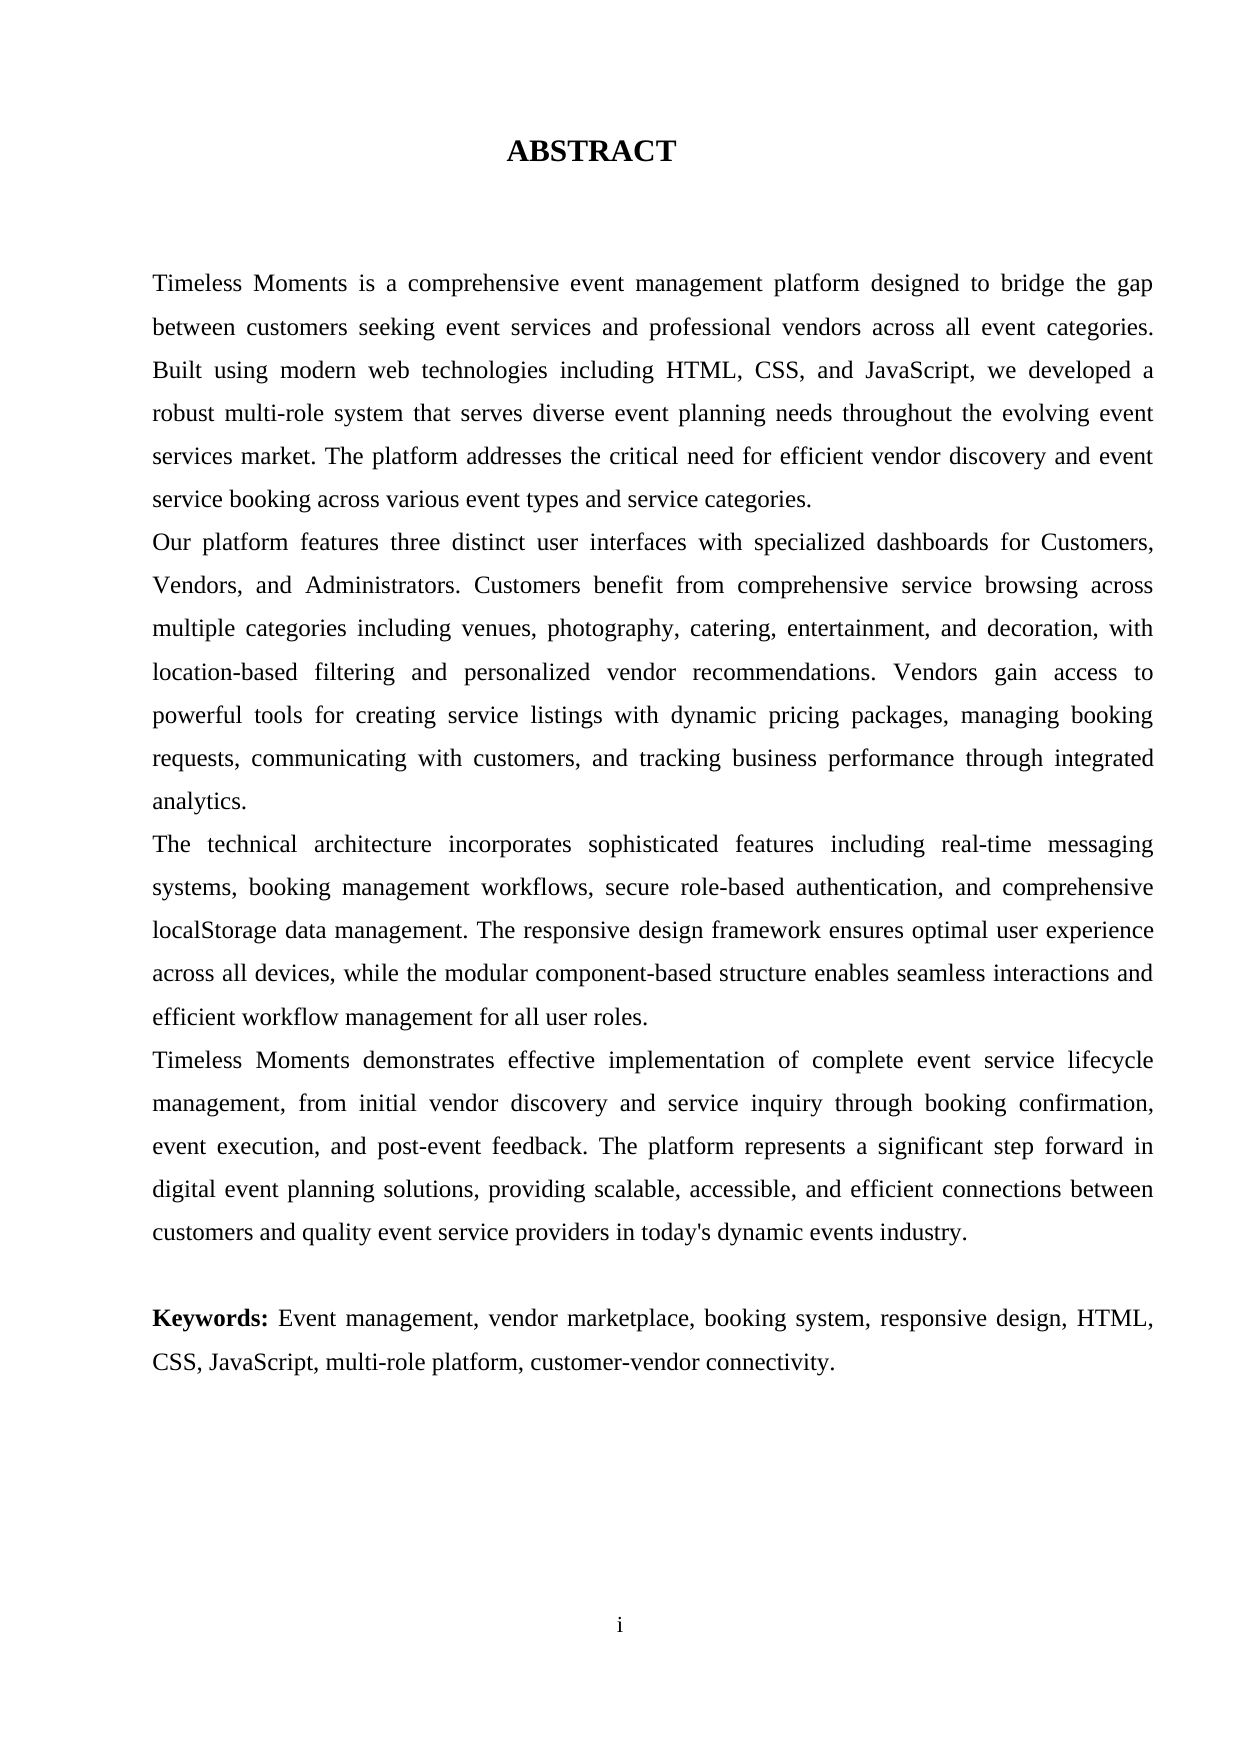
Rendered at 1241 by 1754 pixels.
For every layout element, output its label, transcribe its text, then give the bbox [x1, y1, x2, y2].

text Keywords: Event management, vendor marketplace, booking system, responsive design, HTML, CSS, JavaScript, multi-role platform, customer-vendor connectivity. [152, 1303, 1155, 1375]
text Timeless Moments demonstrates effective implementation of complete event service lifecycle management, from initial vendor discovery and service inquiry through booking confirmation, event execution, and post-event feedback. The platform represents a significant step forward in digital event planning solutions, providing scalable, accessible, and efficient connections between customers and quality event service providers in today's dynamic events industry. [152, 1045, 1155, 1246]
text Our platform features three distinct user interfaces with specialized dashboards for Customers, Vendors, and Administrators. Customers benefit from comprehensive service browsing across multiple categories including venues, photography, catering, entertainment, and decoration, with location-based filtering and personalized vendor recommendations. Vendors gain access to powerful tools for creating service listings with dynamic pricing packages, managing booking requests, communicating with customers, and tracking business performance through integrated analytics. [152, 527, 1155, 815]
text i [85, 1611, 1155, 1638]
text Timeless Moments is a comprehensive event management platform designed to bridge the gap between customers seeking event services and professional vendors across all event categories. Built using modern web technologies including HTML, CSS, and JavaScript, we developed a robust multi-role system that serves diverse event planning needs throughout the evolving event services market. The platform addresses the critical need for efficient vendor discovery and event service booking across various event types and service categories. [152, 268, 1155, 513]
subtitle ABSTRACT [179, 132, 1149, 168]
text The technical architecture incorporates sophisticated features including real-time messaging systems, booking management workflows, secure role-based authentication, and comprehensive localStorage data management. The responsive design framework ensures optimal user experience across all devices, while the modular component-based structure enables seamless interactions and efficient workflow management for all user roles. [152, 829, 1155, 1030]
